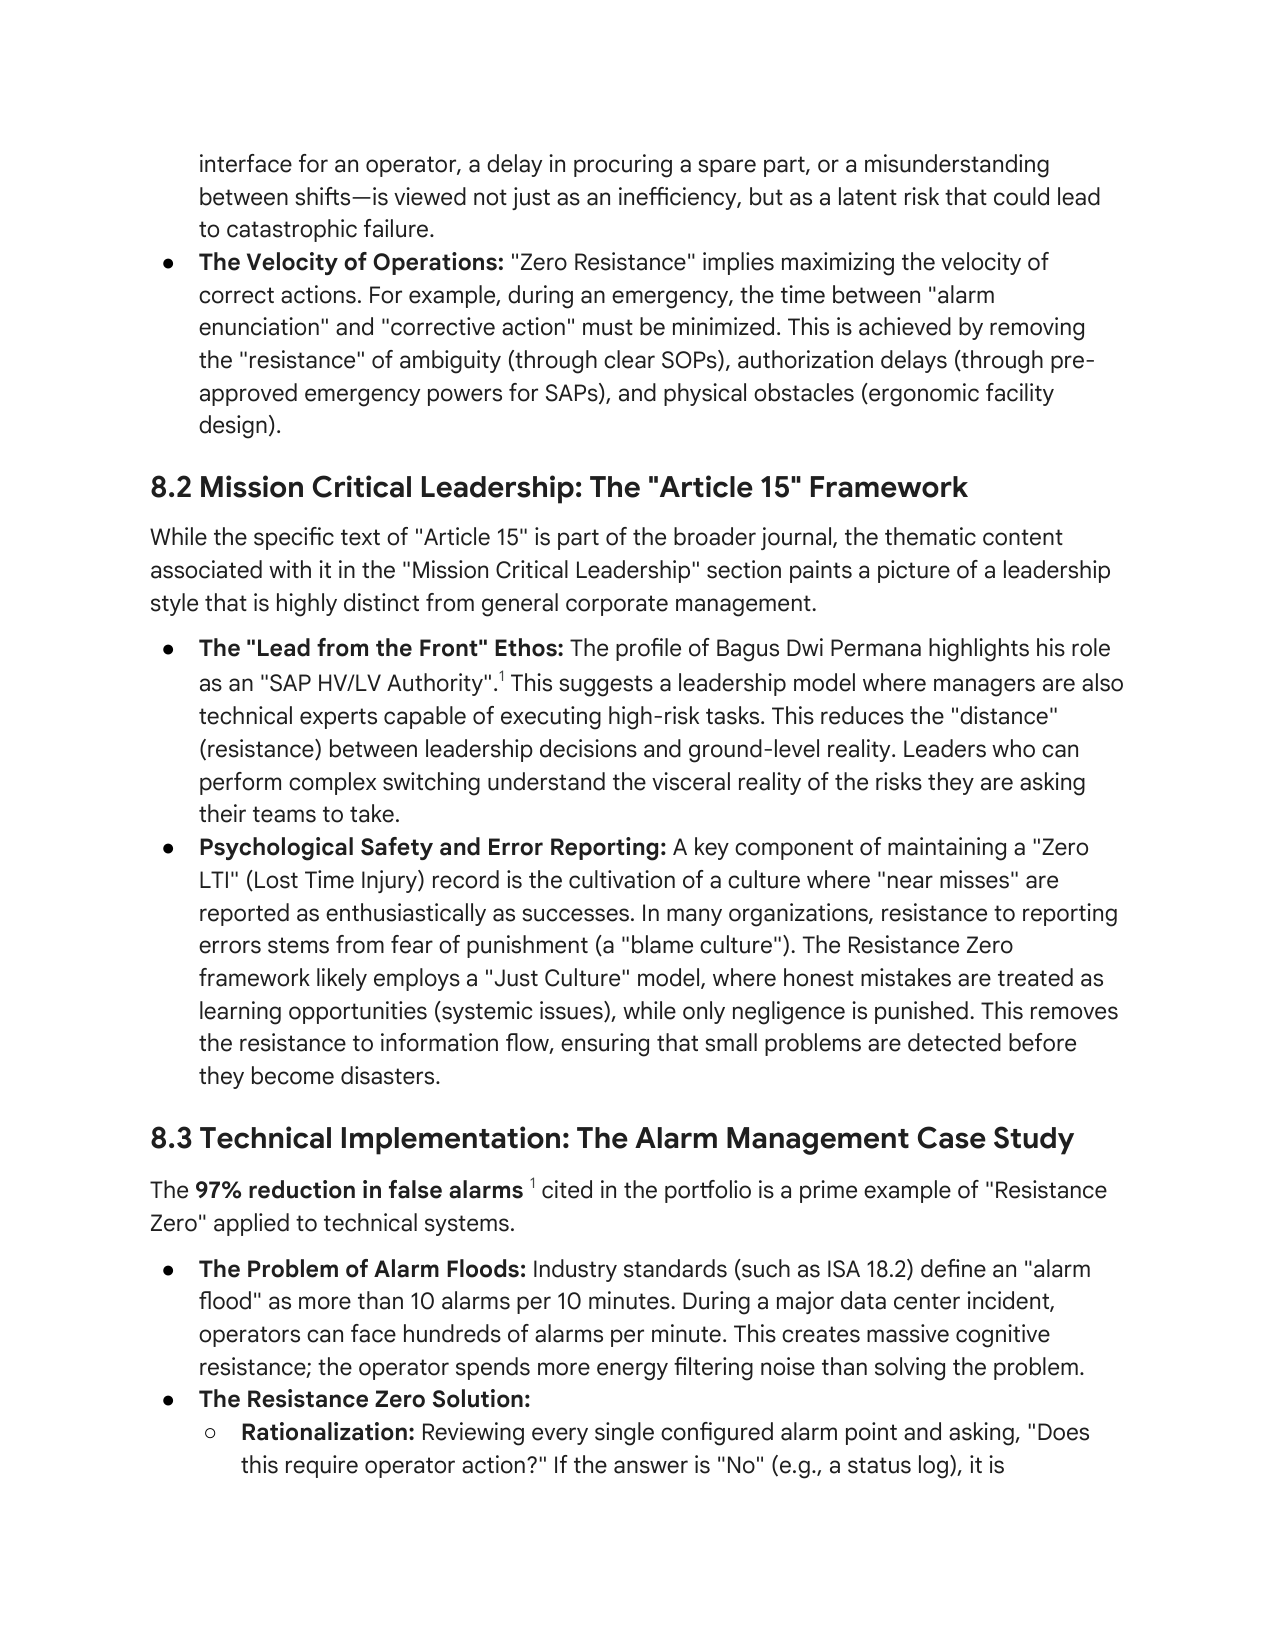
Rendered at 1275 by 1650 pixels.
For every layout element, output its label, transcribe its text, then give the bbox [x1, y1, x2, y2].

text The 97% reduction in false alarms 1 cited in the portfolio is a prime example of "Resistance Zero" applied to technical systems. [150, 1174, 1125, 1238]
list The Resistance Zero Solution: [161, 1386, 1125, 1414]
list Psychological Safety and Error Reporting: A key component of maintaining a "Zero LTI" (Lost Time Injury) record is the cultivation of a culture where "near misses" are reported as enthusiastically as successes. In many organizations, resistance to reporting errors stems from fear of punishment (a "blame culture"). The Resistance Zero framework likely employs a "Just Culture" model, where honest mistakes are treated as learning opportunities (systemic issues), while only negligence is punished. This removes the resistance to information flow, ensuring that small problems are detected before they become disasters. [161, 833, 1125, 1091]
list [203, 1418, 1125, 1480]
text While the specific text of "Article 15" is part of the broader journal, the thematic content associated with it in the "Mission Critical Leadership" section paints a picture of a leadership style that is highly distinct from general corporate management. [150, 523, 1125, 618]
subtitle 8.2 Mission Critical Leadership: The "Article 15" Framework [150, 469, 1125, 506]
list The Velocity of Operations: "Zero Resistance" implies maximizing the velocity of correct actions. For example, during an emergency, the time between "alarm enunciation" and "corrective action" must be minimized. This is achieved by removing the "resistance" of ambiguity (through clear SOPs), authorization delays (through pre-approved emergency powers for SAPs), and physical obstacles (ergonomic facility design). [161, 248, 1125, 440]
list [161, 150, 1125, 244]
list The Problem of Alarm Floods: Industry standards (such as ISA 18.2) define an "alarm flood" as more than 10 alarms per 10 minutes. During a major data center incident, operators can face hundreds of alarms per minute. This creates massive cognitive resistance; the operator spends more energy filtering noise than solving the problem. [161, 1255, 1125, 1382]
list The "Lead from the Front" Ethos: The profile of Bagus Dwi Permana highlights his role as an "SAP HV/LV Authority".1 This suggests a leadership model where managers are also technical experts capable of executing high-risk tasks. This reduces the "distance" (resistance) between leadership decisions and ground-level reality. Leaders who can perform complex switching understand the visceral reality of the risks they are asking their teams to take. [161, 634, 1125, 829]
subtitle 8.3 Technical Implementation: The Alarm Management Case Study [150, 1120, 1125, 1157]
